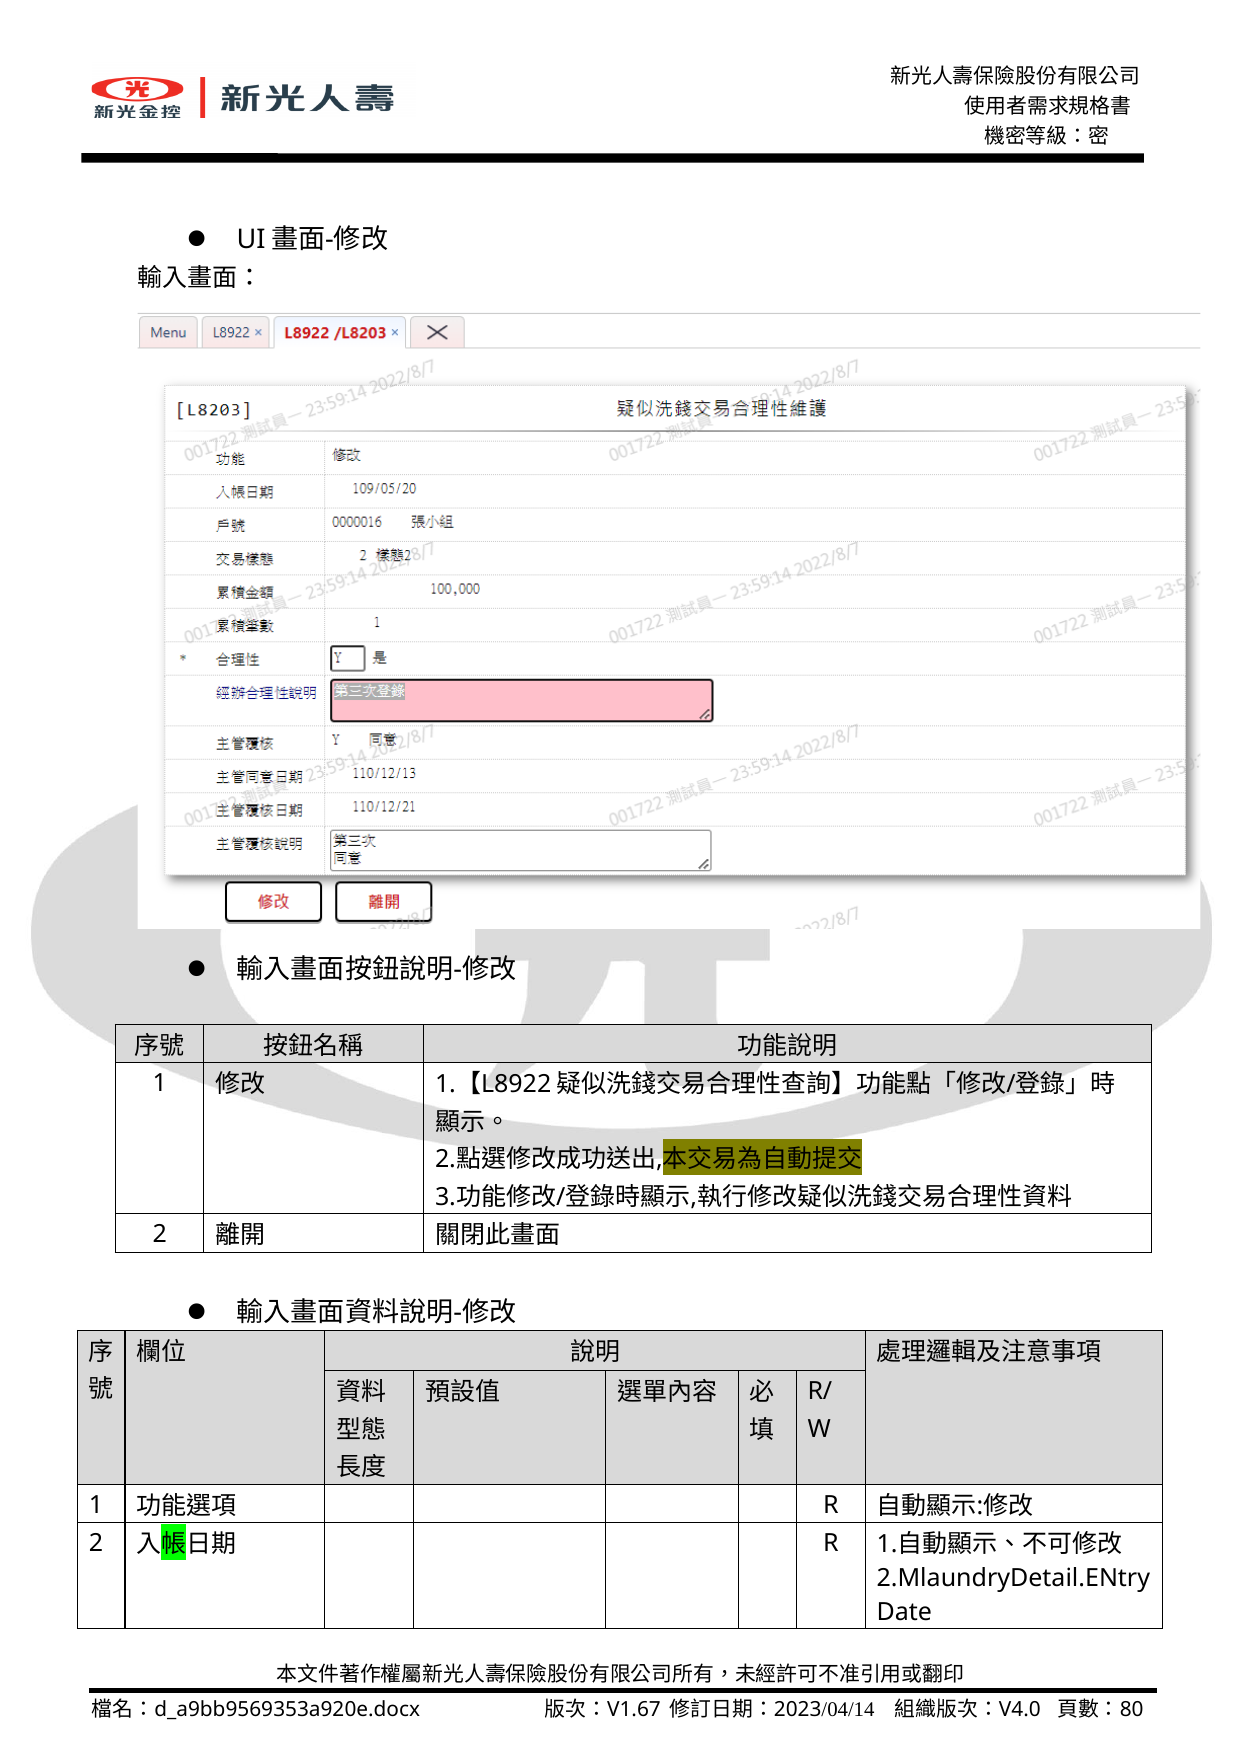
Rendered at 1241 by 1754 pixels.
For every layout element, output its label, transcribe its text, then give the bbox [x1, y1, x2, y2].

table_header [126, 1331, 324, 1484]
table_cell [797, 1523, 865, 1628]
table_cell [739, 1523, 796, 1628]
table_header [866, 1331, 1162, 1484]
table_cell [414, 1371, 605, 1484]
text 輸入畫面： [138, 257, 1152, 294]
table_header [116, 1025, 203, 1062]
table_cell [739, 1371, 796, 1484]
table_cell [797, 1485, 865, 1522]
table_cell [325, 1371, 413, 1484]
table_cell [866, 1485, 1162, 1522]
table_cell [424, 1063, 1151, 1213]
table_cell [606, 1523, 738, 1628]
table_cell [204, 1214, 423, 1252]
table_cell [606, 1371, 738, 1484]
list UI畫面-修改 [186, 217, 1152, 257]
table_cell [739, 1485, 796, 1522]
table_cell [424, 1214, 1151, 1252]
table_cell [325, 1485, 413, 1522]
list 輸入畫面按鈕說明-修改 [186, 947, 1152, 986]
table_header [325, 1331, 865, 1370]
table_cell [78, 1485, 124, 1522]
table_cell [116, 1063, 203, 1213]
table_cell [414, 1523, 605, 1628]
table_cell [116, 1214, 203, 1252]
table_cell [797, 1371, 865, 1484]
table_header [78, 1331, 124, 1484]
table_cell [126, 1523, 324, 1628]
picture [25, 312, 1215, 1166]
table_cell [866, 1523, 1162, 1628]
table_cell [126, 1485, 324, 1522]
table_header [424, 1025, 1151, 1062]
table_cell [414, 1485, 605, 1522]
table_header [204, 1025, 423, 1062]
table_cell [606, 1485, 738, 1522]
picture [91, 61, 417, 118]
list 輸入畫面資料說明-修改 [186, 1290, 1152, 1330]
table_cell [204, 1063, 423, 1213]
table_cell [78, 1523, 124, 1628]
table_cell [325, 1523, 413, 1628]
